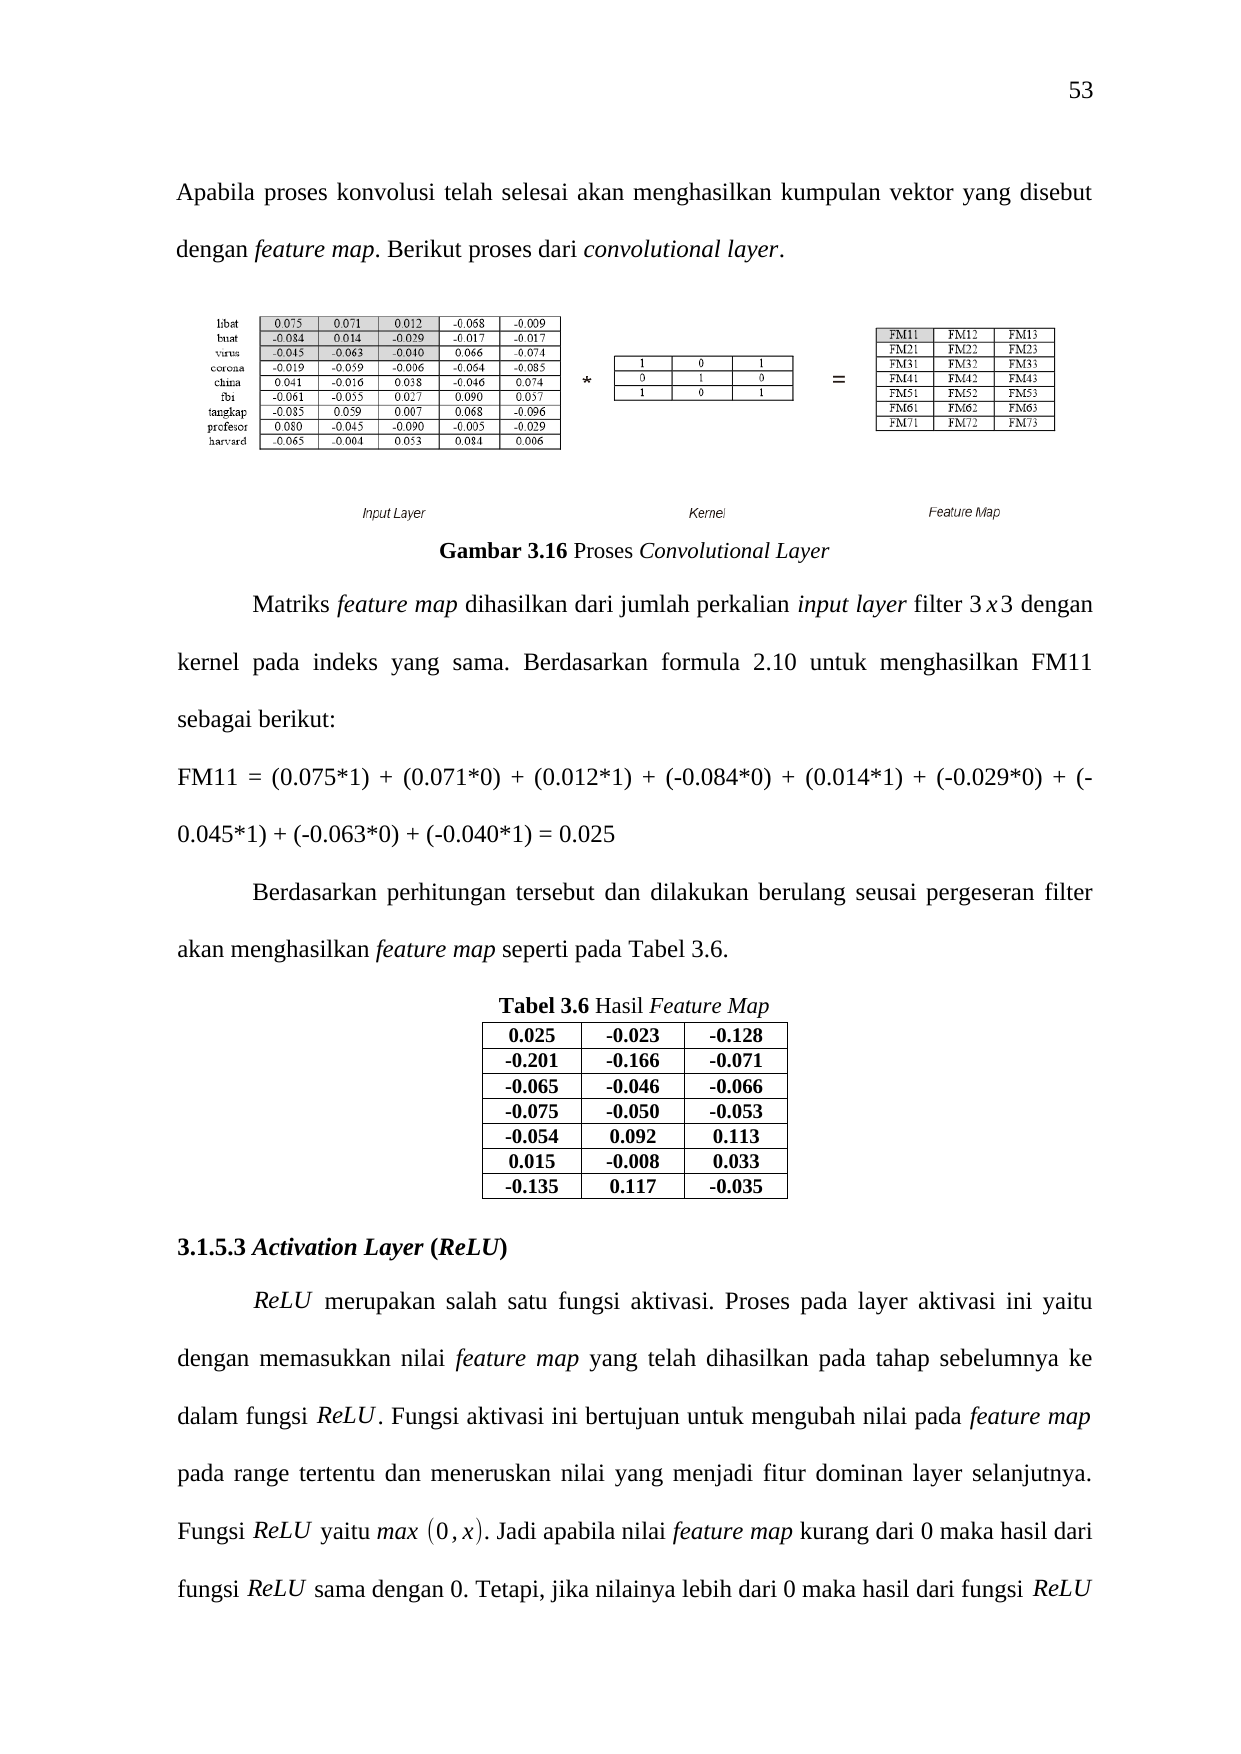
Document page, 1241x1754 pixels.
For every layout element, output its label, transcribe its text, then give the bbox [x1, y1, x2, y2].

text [176, 177, 1093, 263]
table_cell -0.066 [685, 1074, 787, 1098]
table_cell -0.046 [582, 1074, 684, 1098]
table_cell -0.071 [685, 1049, 787, 1072]
table_cell -0.053 [685, 1099, 787, 1123]
text FM11 = (0.075*1) + (0.071*0) + (0.012*1) + (-0.084*0) + (0.014*1) + (-0.029*0) + (-0.045*1) + (-0.063*0) + (-0.040*1) = 0.025 [177, 762, 1093, 848]
subtitle 3.1.5.3 Activation Layer (ReLU) [177, 1232, 1093, 1261]
table_cell 0.033 [685, 1149, 787, 1173]
table_cell -0.201 [483, 1049, 581, 1072]
table_cell -0.008 [582, 1149, 684, 1173]
table_cell 0.092 [582, 1124, 684, 1148]
table_cell -0.135 [483, 1174, 581, 1198]
table_cell -0.054 [483, 1124, 581, 1148]
table_cell 0.113 [685, 1124, 787, 1148]
table_header -0.128 [685, 1023, 787, 1047]
table_cell -0.035 [685, 1174, 787, 1198]
text Berdasarkan perhitungan tersebut dan dilakukan berulang seusai pergeseran filter akan menghasilkan feature map seperti pada Tabel 3.6. [177, 877, 1093, 963]
table_cell -0.075 [483, 1099, 581, 1123]
table_cell -0.166 [582, 1049, 684, 1072]
table_header -0.023 [582, 1023, 684, 1047]
text Matriks feature map dihasilkan dari jumlah perkalian input layer filter dengan kernel pada indeks yang sama. Berdasarkan formula 2.10 untuk menghasilkan FM11 sebagai berikut: [177, 589, 1093, 733]
text Tabel 3.6 Hasil Feature Map [177, 992, 1093, 1018]
picture [187, 292, 1083, 533]
table_header 0.025 [483, 1023, 581, 1047]
table_cell 0.015 [483, 1149, 581, 1173]
table_cell -0.065 [483, 1074, 581, 1098]
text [177, 1286, 1093, 1603]
text Gambar 3.16 Proses Convolutional Layer [177, 537, 1093, 563]
table_cell -0.050 [582, 1099, 684, 1123]
table_cell 0.117 [582, 1174, 684, 1198]
